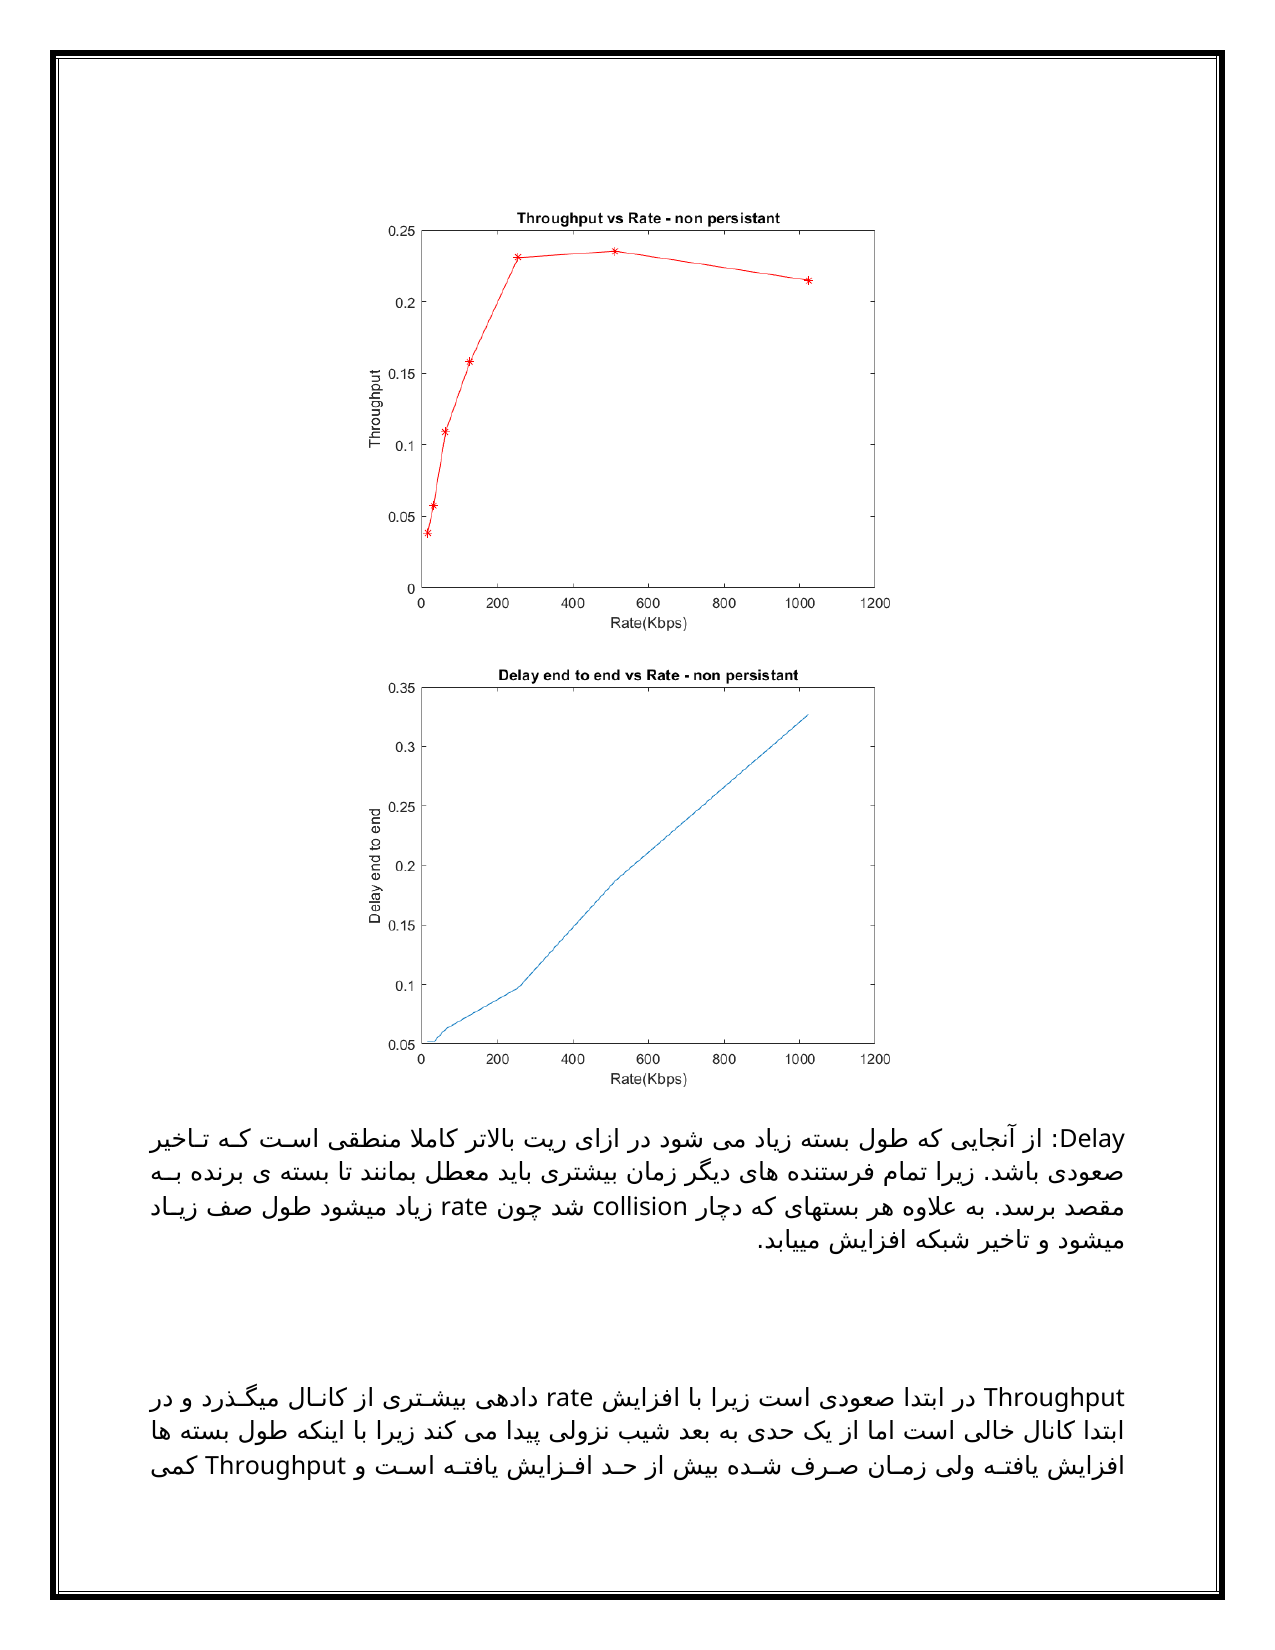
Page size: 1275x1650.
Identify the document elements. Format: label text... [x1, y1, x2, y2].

picture [345, 197, 929, 636]
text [150, 1380, 1125, 1482]
text Delay: از آنجایی که طول بسته زیاد می شود در ازای ریت بالاتر کاملا منطقی است که تاخیر صعودی باشد. زیرا تمام فرستنده های دیگر زمان بیشتری باید معطل بمانند تا بسته ی برنده به مقصد برسد. به علاوه هر بستهای که دچار collision شد چون rate زیاد میشود طول صف زیاد میشود و تاخیر شبکه افزایش مییابد. [150, 1121, 1125, 1254]
picture [345, 654, 930, 1092]
